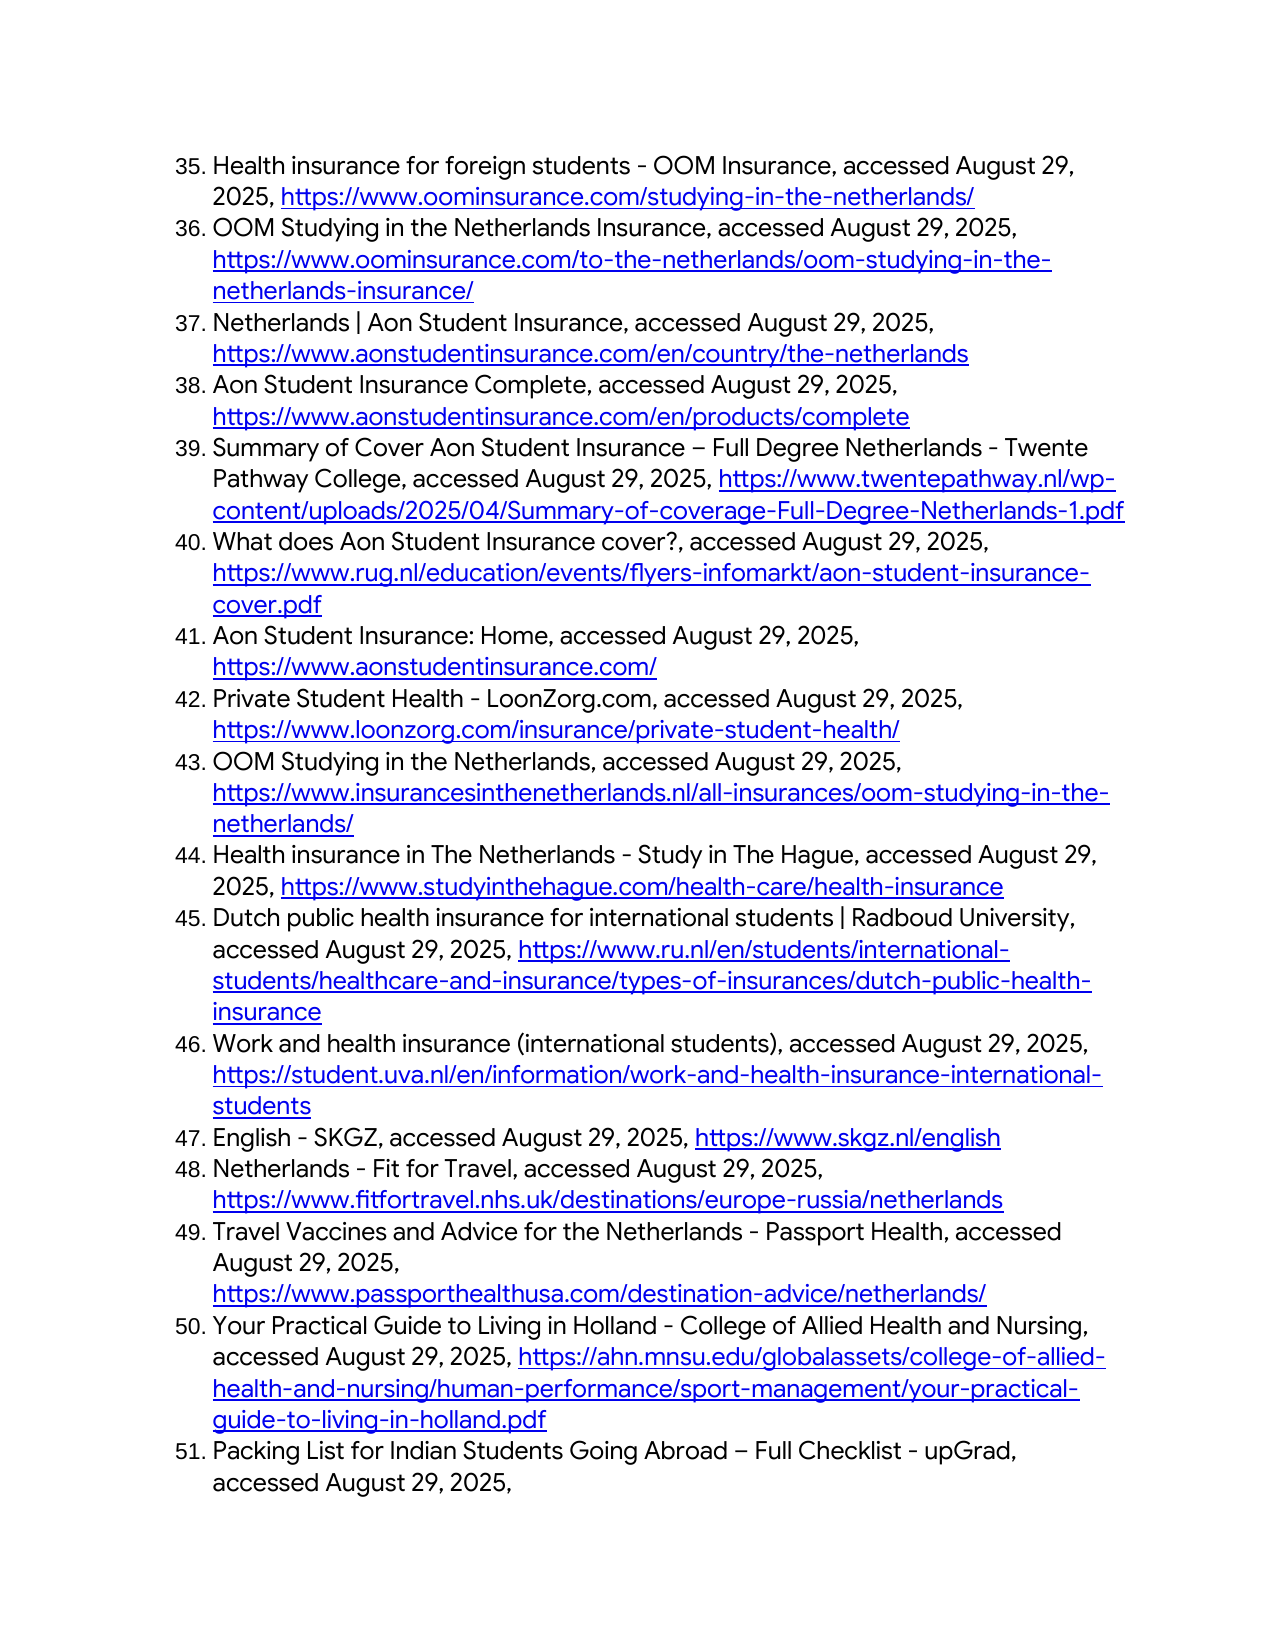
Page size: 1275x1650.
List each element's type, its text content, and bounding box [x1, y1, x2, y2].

list Dutch public health insurance for international students | Radboud University, accessed August 29, 2025, https://www.ru.nl/en/students/international-students/healthcare-and-insurance/types-of-insurances/dutch-public-health-insurance [175, 902, 1125, 1028]
list Your Practical Guide to Living in Holland - College of Allied Health and Nursing, accessed August 29, 2025, https://ahn.mnsu.edu/globalassets/college-of-allied-health-and-nursing/human-performance/sport-management/your-practical-guide-to-living-in-holland.pdf [175, 1310, 1125, 1436]
list What does Aon Student Insurance cover?, accessed August 29, 2025, https://www.rug.nl/education/events/flyers-infomarkt/aon-student-insurance-cover.pdf [175, 526, 1125, 620]
list Aon Student Insurance: Home, accessed August 29, 2025, https://www.aonstudentinsurance.com/ [175, 620, 1125, 683]
list Work and health insurance (international students), accessed August 29, 2025, https://student.uva.nl/en/information/work-and-health-insurance-international-students [175, 1028, 1125, 1122]
list OOM Studying in the Netherlands, accessed August 29, 2025, https://www.insurancesinthenetherlands.nl/all-insurances/oom-studying-in-the-netherlands/ [175, 746, 1125, 840]
list Health insurance for foreign students - OOM Insurance, accessed August 29, 2025, https://www.oominsurance.com/studying-in-the-netherlands/ [175, 150, 1125, 213]
list Netherlands | Aon Student Insurance, accessed August 29, 2025, https://www.aonstudentinsurance.com/en/country/the-netherlands [175, 307, 1125, 369]
list OOM Studying in the Netherlands Insurance, accessed August 29, 2025, https://www.oominsurance.com/to-the-netherlands/oom-studying-in-the-netherlands-insurance/ [175, 213, 1125, 307]
list Travel Vaccines and Advice for the Netherlands - Passport Health, accessed August 29, 2025, https://www.passporthealthusa.com/destination-advice/netherlands/ [175, 1216, 1125, 1310]
list English - SKGZ, accessed August 29, 2025, https://www.skgz.nl/english [175, 1122, 1125, 1153]
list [175, 1436, 1125, 1498]
list Private Student Health - LoonZorg.com, accessed August 29, 2025, https://www.loonzorg.com/insurance/private-student-health/ [175, 683, 1125, 746]
list Aon Student Insurance Complete, accessed August 29, 2025, https://www.aonstudentinsurance.com/en/products/complete [175, 369, 1125, 432]
list Health insurance in The Netherlands - Study in The Hague, accessed August 29, 2025, https://www.studyinthehague.com/health-care/health-insurance [175, 840, 1125, 902]
list Summary of Cover Aon Student Insurance – Full Degree Netherlands - Twente Pathway College, accessed August 29, 2025, https://www.twentepathway.nl/wp-content/uploads/2025/04/Summary-of-coverage-Full-Degree-Netherlands-1.pdf [175, 432, 1125, 526]
list Netherlands - Fit for Travel, accessed August 29, 2025, https://www.fitfortravel.nhs.uk/destinations/europe-russia/netherlands [175, 1153, 1125, 1216]
